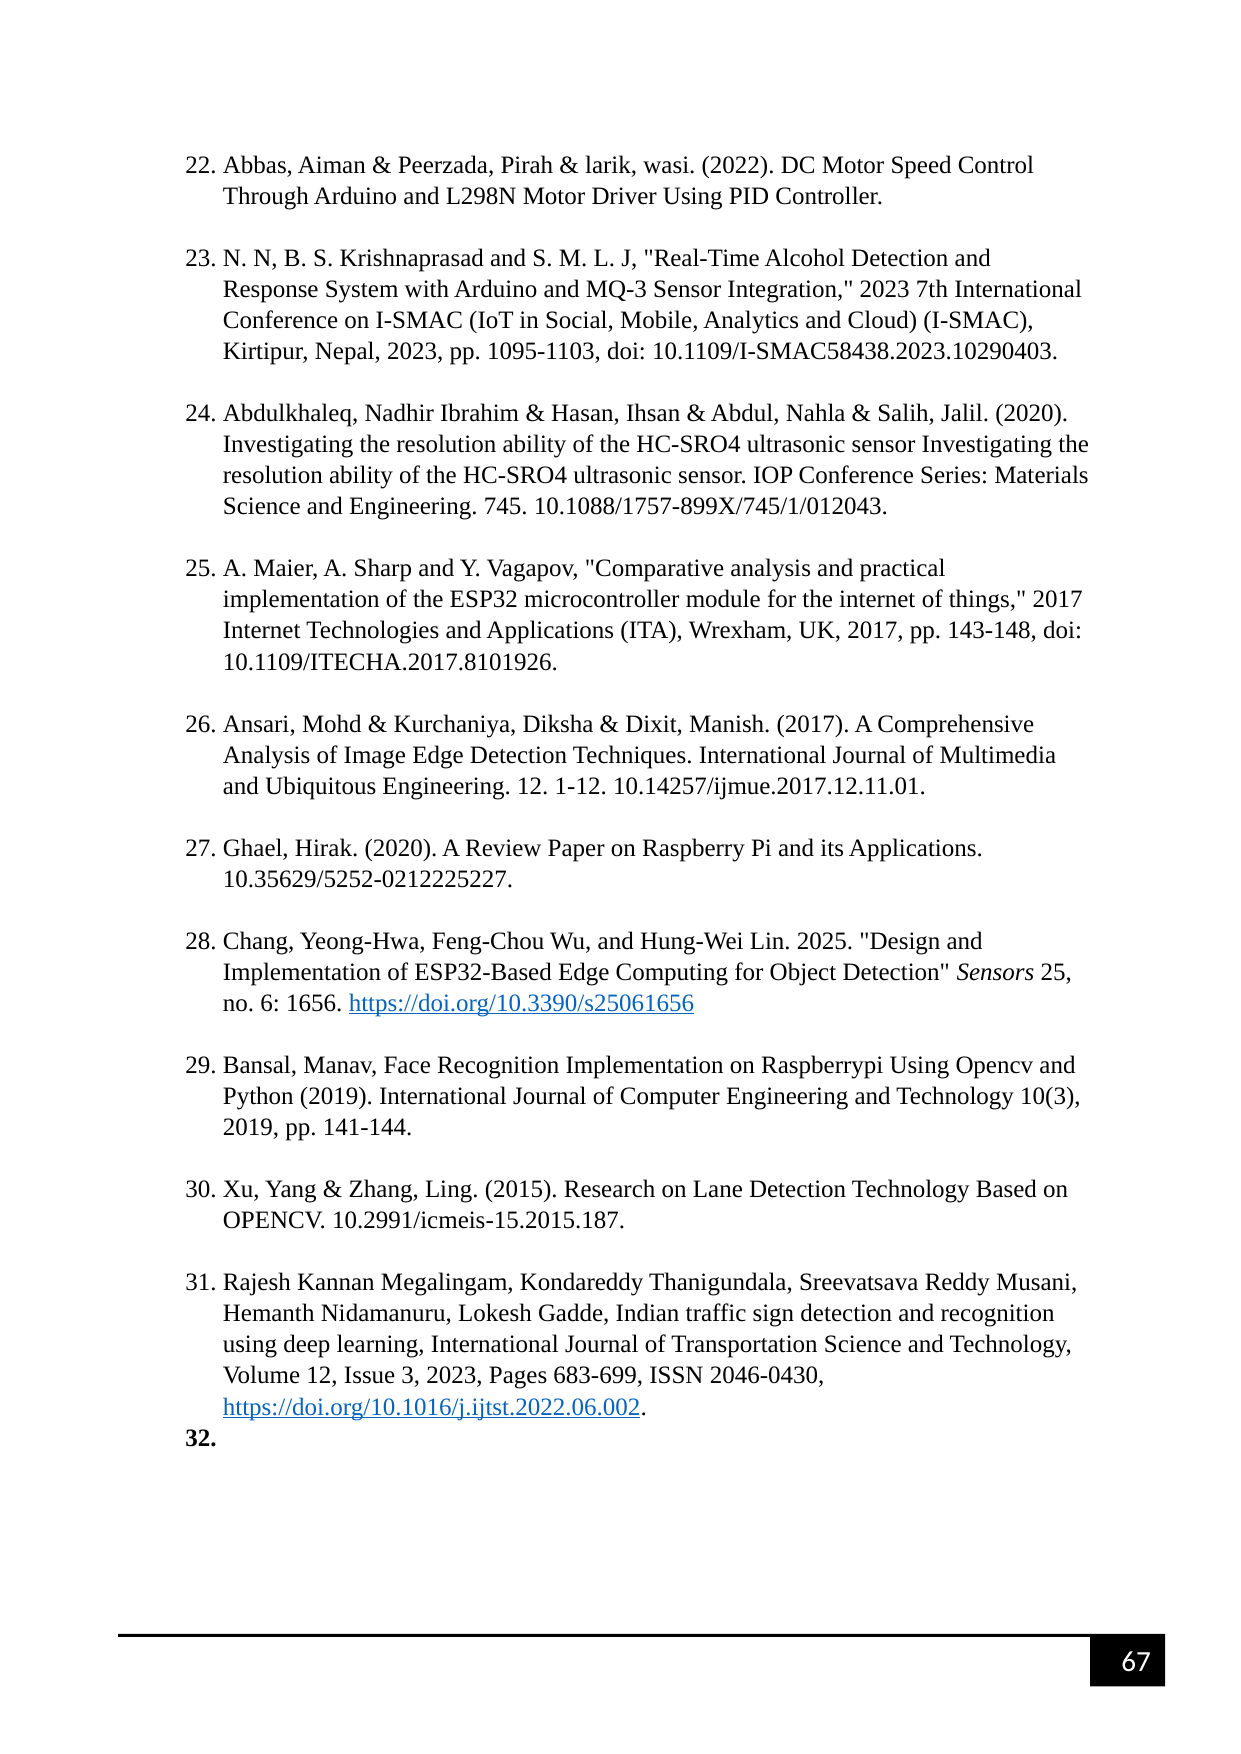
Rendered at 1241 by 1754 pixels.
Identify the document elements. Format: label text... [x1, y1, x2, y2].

list Abdulkhaleq, Nadhir Ibrahim & Hasan, Ihsan & Abdul, Nahla & Salih, Jalil. (2020). Investigating the resolution ability of the HC-SRO4 ultrasonic sensor Investigating the resolution ability of the HC-SRO4 ultrasonic sensor. IOP Conference Series: Materials Science and Engineering. 745. 10.1088/1757-899X/745/1/012043. [185, 398, 1090, 520]
list Chang, Yeong-Hwa, Feng-Chou Wu, and Hung-Wei Lin. 2025. "Design and Implementation of ESP32-Based Edge Computing for Object Detection" Sensors 25, no. 6: 1656. https://doi.org/10.3390/s25061656 [185, 926, 1090, 1017]
list Ghael, Hirak. (2020). A Review Paper on Raspberry Pi and its Applications. 10.35629/5252-0212225227. [185, 833, 1090, 893]
list Abbas, Aiman & Peerzada, Pirah & larik, wasi. (2022). DC Motor Speed Control Through Arduino and L298N Motor Driver Using PID Controller. [185, 150, 1090, 210]
list N. N, B. S. Krishnaprasad and S. M. L. J, "Real-Time Alcohol Detection and Response System with Arduino and MQ-3 Sensor Integration," 2023 7th International Conference on I-SMAC (IoT in Social, Mobile, Analytics and Cloud) (I-SMAC), Kirtipur, Nepal, 2023, pp. 1095-1103, doi: 10.1109/I-SMAC58438.2023.10290403. [185, 243, 1090, 365]
list A. Maier, A. Sharp and Y. Vagapov, "Comparative analysis and practical implementation of the ESP32 microcontroller module for the internet of things," 2017 Internet Technologies and Applications (ITA), Wrexham, UK, 2017, pp. 143-148, doi: 10.1109/ITECHA.2017.8101926. [185, 553, 1090, 675]
list Rajesh Kannan Megalingam, Kondareddy Thanigundala, Sreevatsava Reddy Musani, Hemanth Nidamanuru, Lokesh Gadde, Indian traffic sign detection and recognition using deep learning, International Journal of Transportation Science and Technology, Volume 12, Issue 3, 2023, Pages 683-699, ISSN 2046-0430, https://doi.org/10.1016/j.ijtst.2022.06.002. [185, 1267, 1090, 1420]
list Bansal, Manav, Face Recognition Implementation on Raspberrypi Using Opencv and Python (2019). International Journal of Computer Engineering and Technology 10(3), 2019, pp. 141-144. [185, 1050, 1090, 1141]
list Ansari, Mohd & Kurchaniya, Diksha & Dixit, Manish. (2017). A Comprehensive Analysis of Image Edge Detection Techniques. International Journal of Multimedia and Ubiquitous Engineering. 12. 1-12. 10.14257/ijmue.2017.12.11.01. [185, 709, 1090, 799]
list Xu, Yang & Zhang, Ling. (2015). Research on Lane Detection Technology Based on OPENCV. 10.2991/icmeis-15.2015.187. [185, 1174, 1090, 1234]
